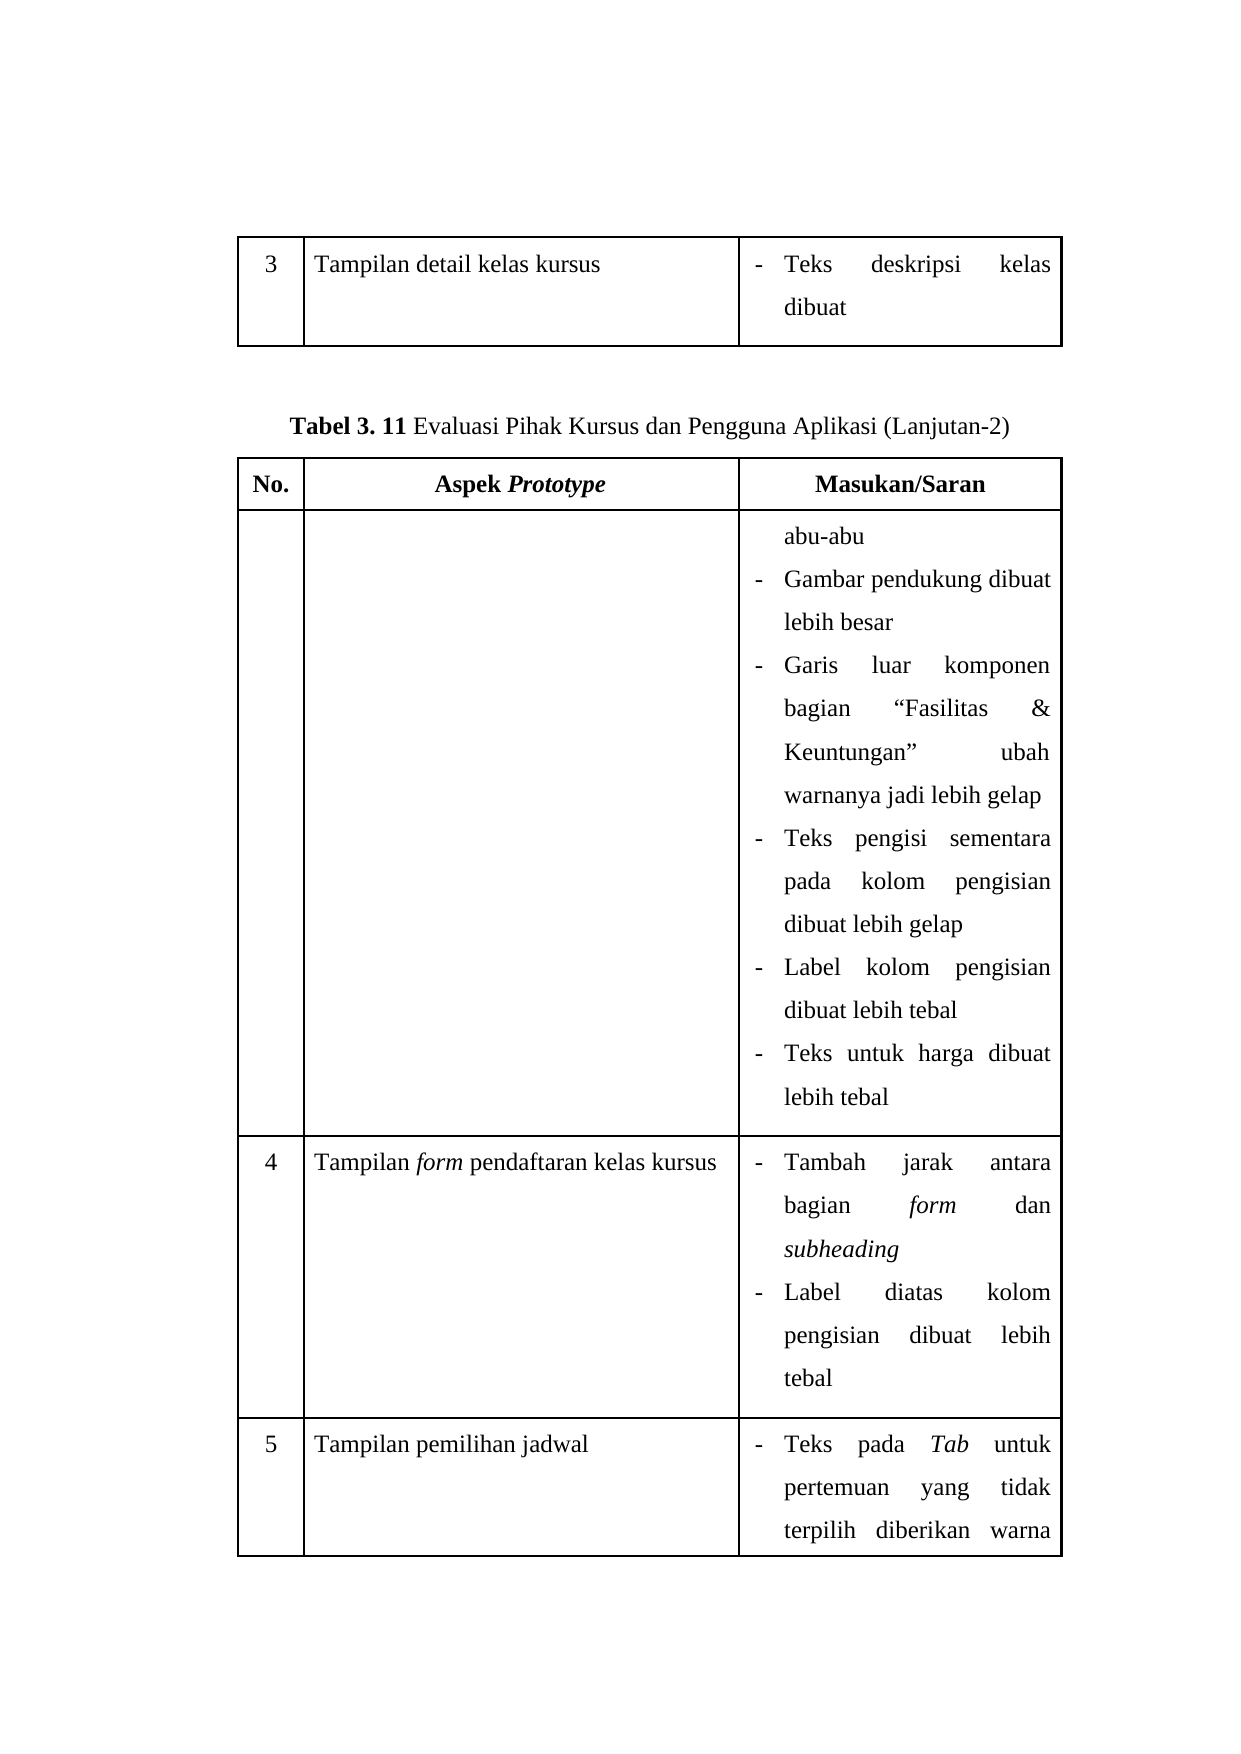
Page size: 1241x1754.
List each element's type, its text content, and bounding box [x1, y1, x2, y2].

table_cell 5 [239, 1419, 303, 1554]
table_cell [239, 511, 303, 1135]
table_header No. [239, 459, 303, 508]
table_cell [305, 1419, 738, 1554]
table_cell [305, 511, 738, 1135]
table_header Aspek Prototype [305, 459, 738, 508]
table_cell abu-abu Gambar pendukung dibuat lebih besar Garis luar komponen bagian “Fasilitas & Keuntungan” ubah warnanya jadi lebih gelap Teks pengisi sementara pada kolom pengisian dibuat lebih gelap Label kolom pengisian dibuat lebih tebal Teks untuk harga dibuat lebih tebal [740, 511, 1060, 1135]
table_cell Tampilan detail kelas kursus [305, 238, 738, 345]
table_cell 4 [239, 1137, 303, 1417]
table_header Masukan/Saran [740, 459, 1060, 508]
table_cell 3 [239, 238, 303, 345]
table_cell Tambah jarak antara bagian form dan subheading Label diatas kolom pengisian dibuat lebih tebal [740, 1137, 1060, 1417]
table_cell Tampilan form pendaftaran kelas kursus [305, 1137, 738, 1417]
table_cell Teks deskripsi kelas dibuat [740, 238, 1060, 345]
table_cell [740, 1419, 1060, 1554]
